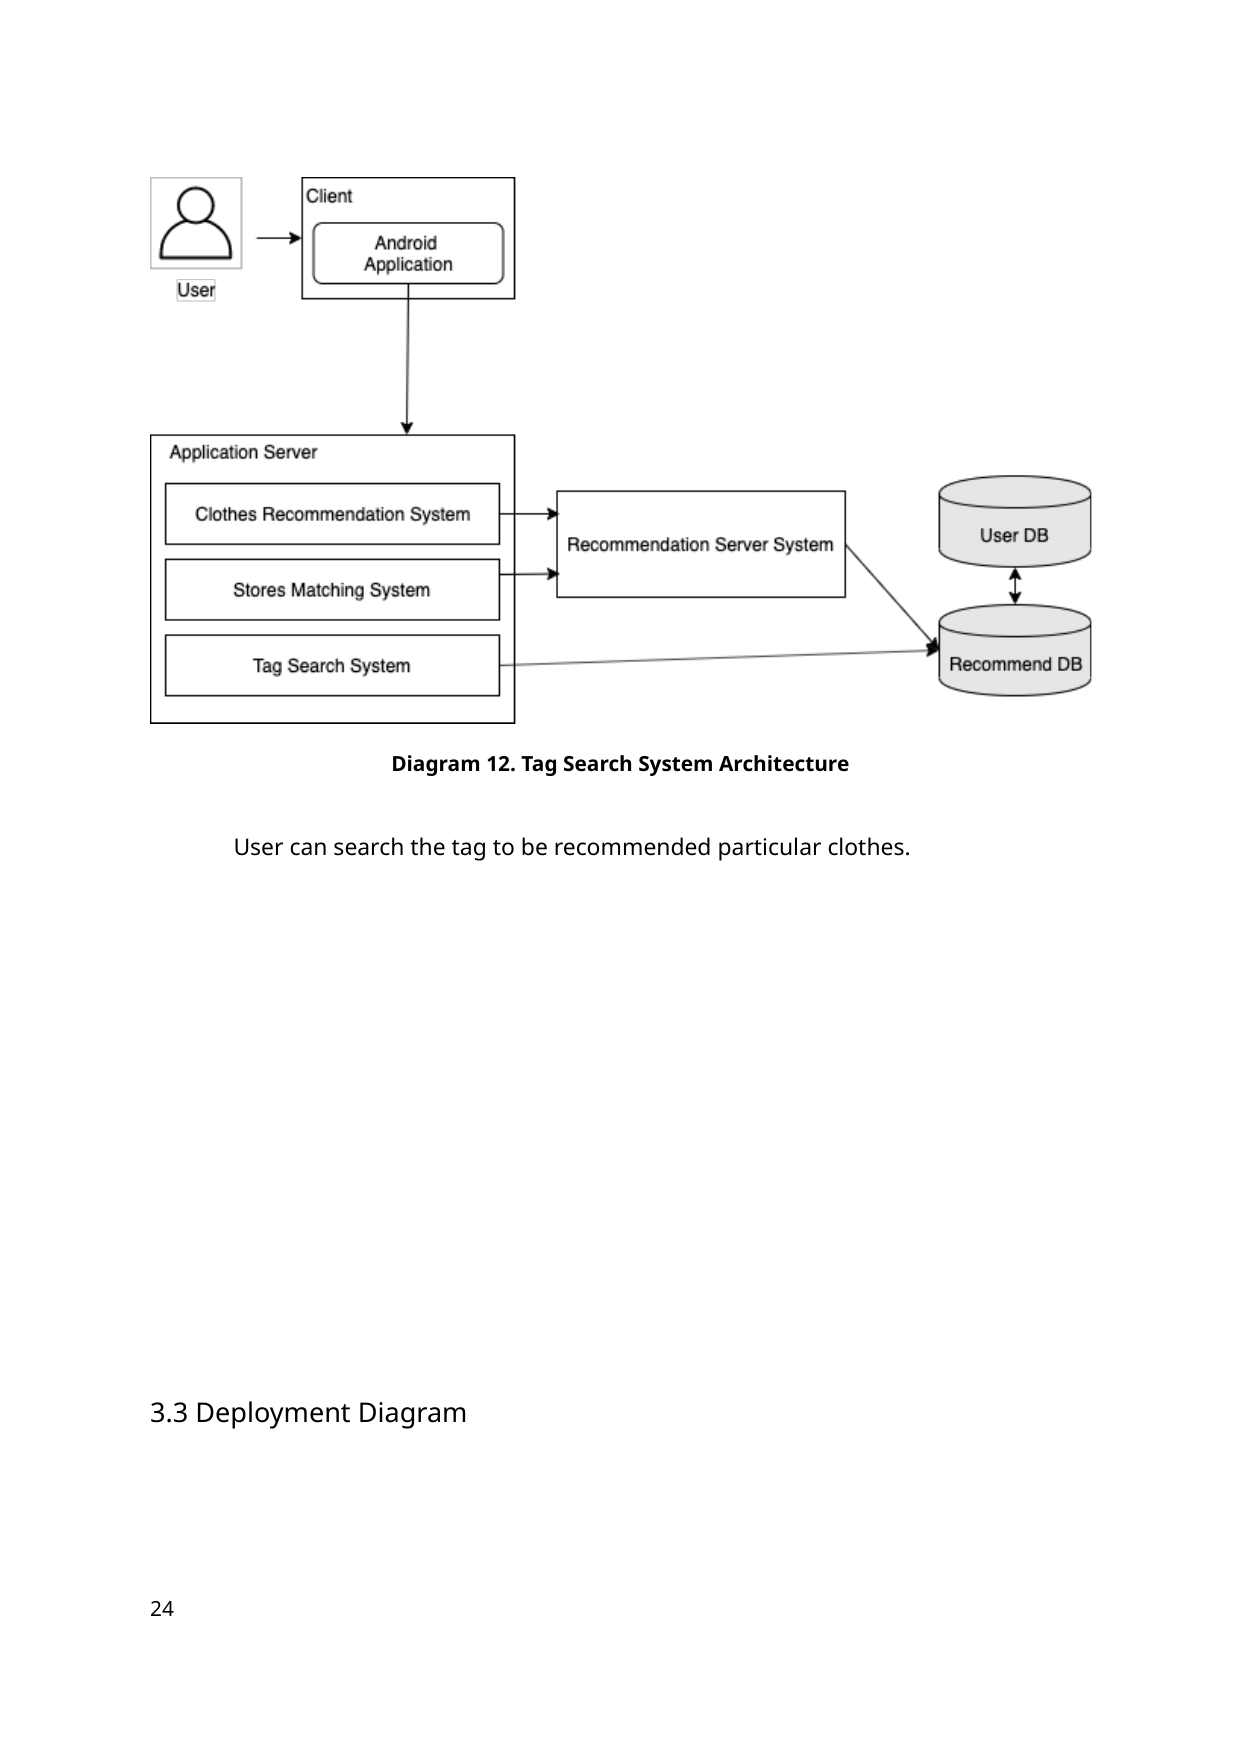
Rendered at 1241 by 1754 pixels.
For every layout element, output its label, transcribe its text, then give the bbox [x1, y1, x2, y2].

picture [150, 177, 1092, 724]
list 3.3 Deployment Diagram [150, 1393, 1090, 1430]
text Diagram 12. Tag Search System Architecture [150, 749, 1090, 777]
list User can search the tag to be recommended particular clothes. [233, 831, 1090, 862]
